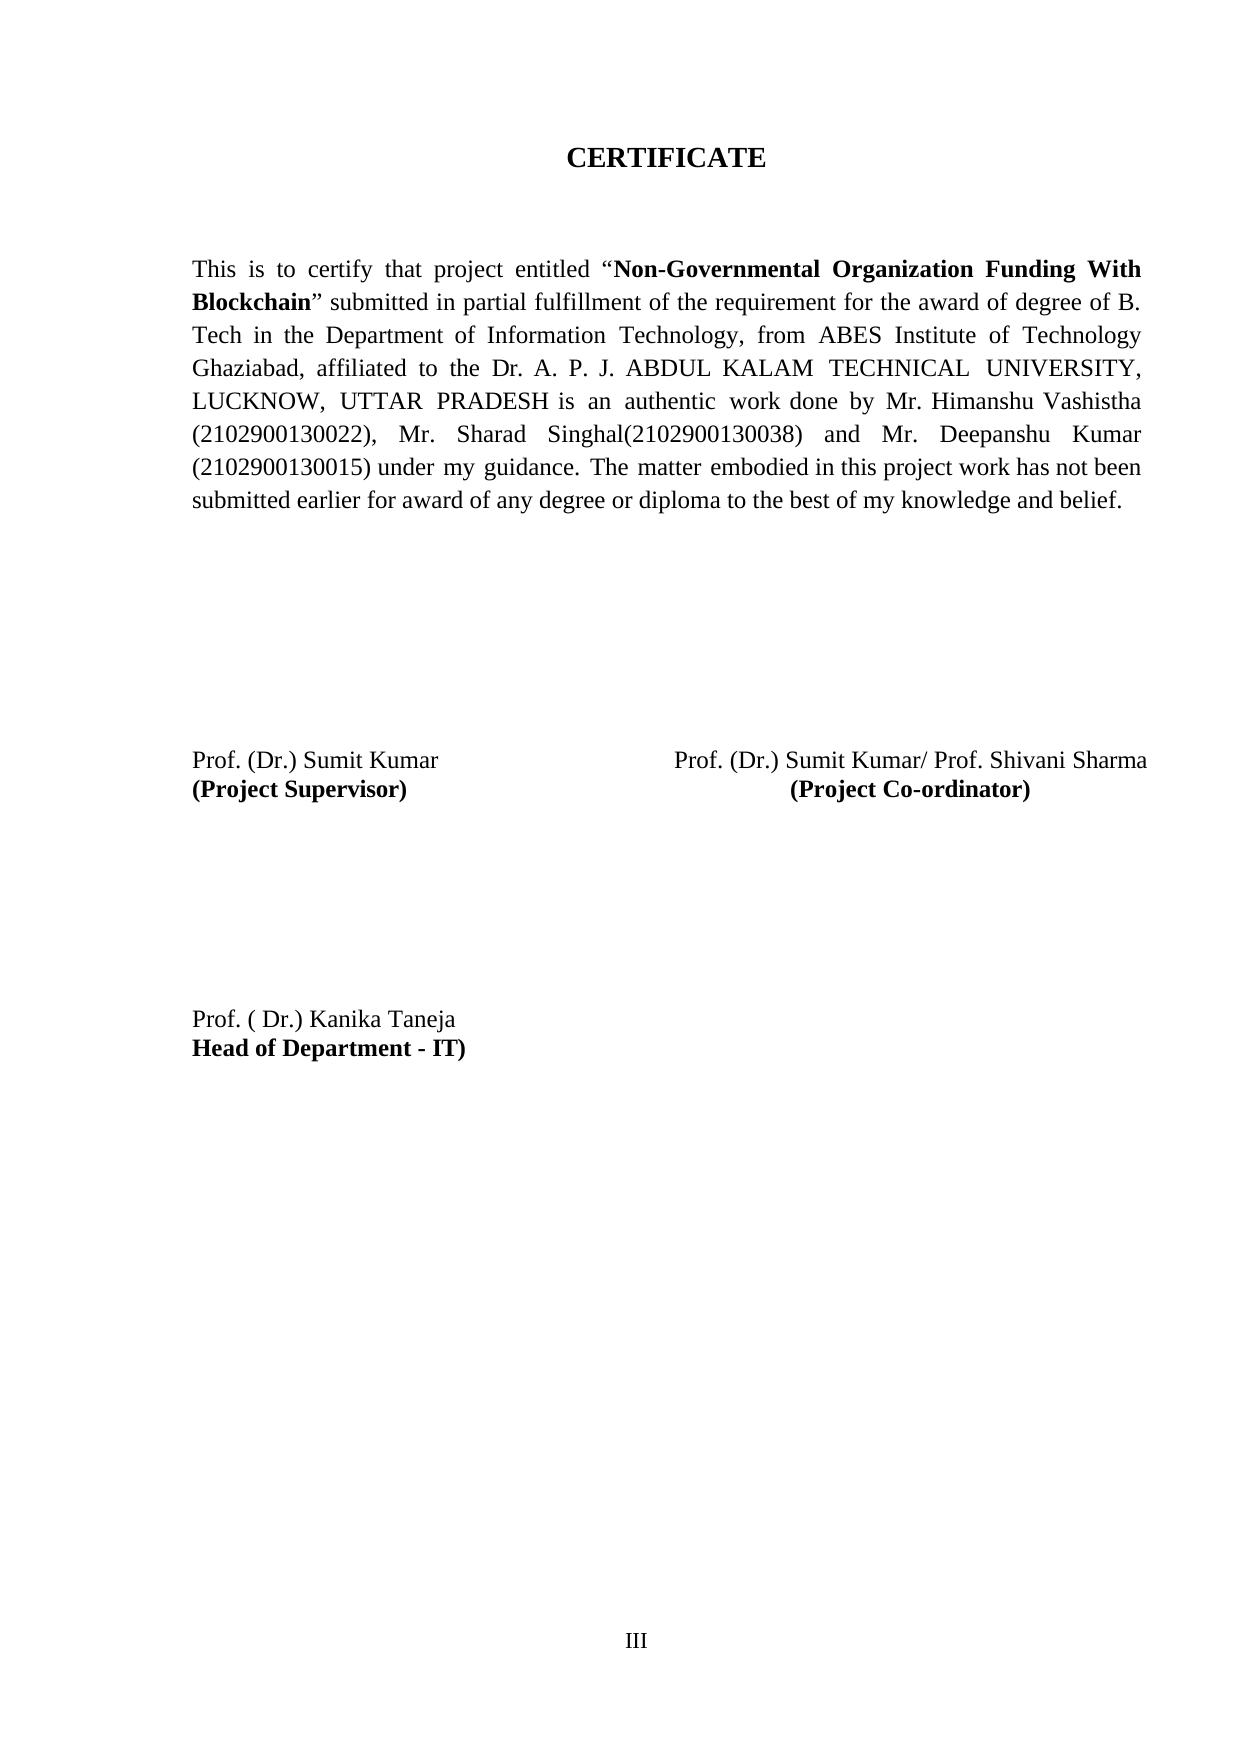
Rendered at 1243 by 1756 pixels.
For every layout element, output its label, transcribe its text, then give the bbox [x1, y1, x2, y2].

text This is to certify that project entitled “Non-Governmental Organization Funding With Blockchain” submitted in partial fulfillment of the requirement for the award of degree of B. Tech in the Department of Information Technology, from ABES Institute of Technology Ghaziabad, affiliated to the Dr. A. P. J. ABDUL KALAM TECHNICAL UNIVERSITY, LUCKNOW, UTTAR PRADESH is an authentic work done by Mr. Himanshu Vashistha (2102900130022), Mr. Sharad Singhal(2102900130038) and Mr. Deepanshu Kumar (2102900130015) under my guidance. The matter embodied in this project work has not been submitted earlier for award of any degree or diploma to the best of my knowledge and belief. [192, 254, 1142, 514]
text Head of Department - IT) [118, 1033, 1154, 1062]
text Prof. (Dr.) Sumit Kumar Prof. (Dr.) Sumit Kumar/ Prof. Shivani Sharma [192, 746, 1154, 774]
subtitle CERTIFICATE [178, 140, 1154, 173]
subtitle (Project Supervisor) (Project Co-ordinator) [192, 774, 1154, 803]
text Prof. ( Dr.) Kanika Taneja [118, 1004, 1154, 1033]
